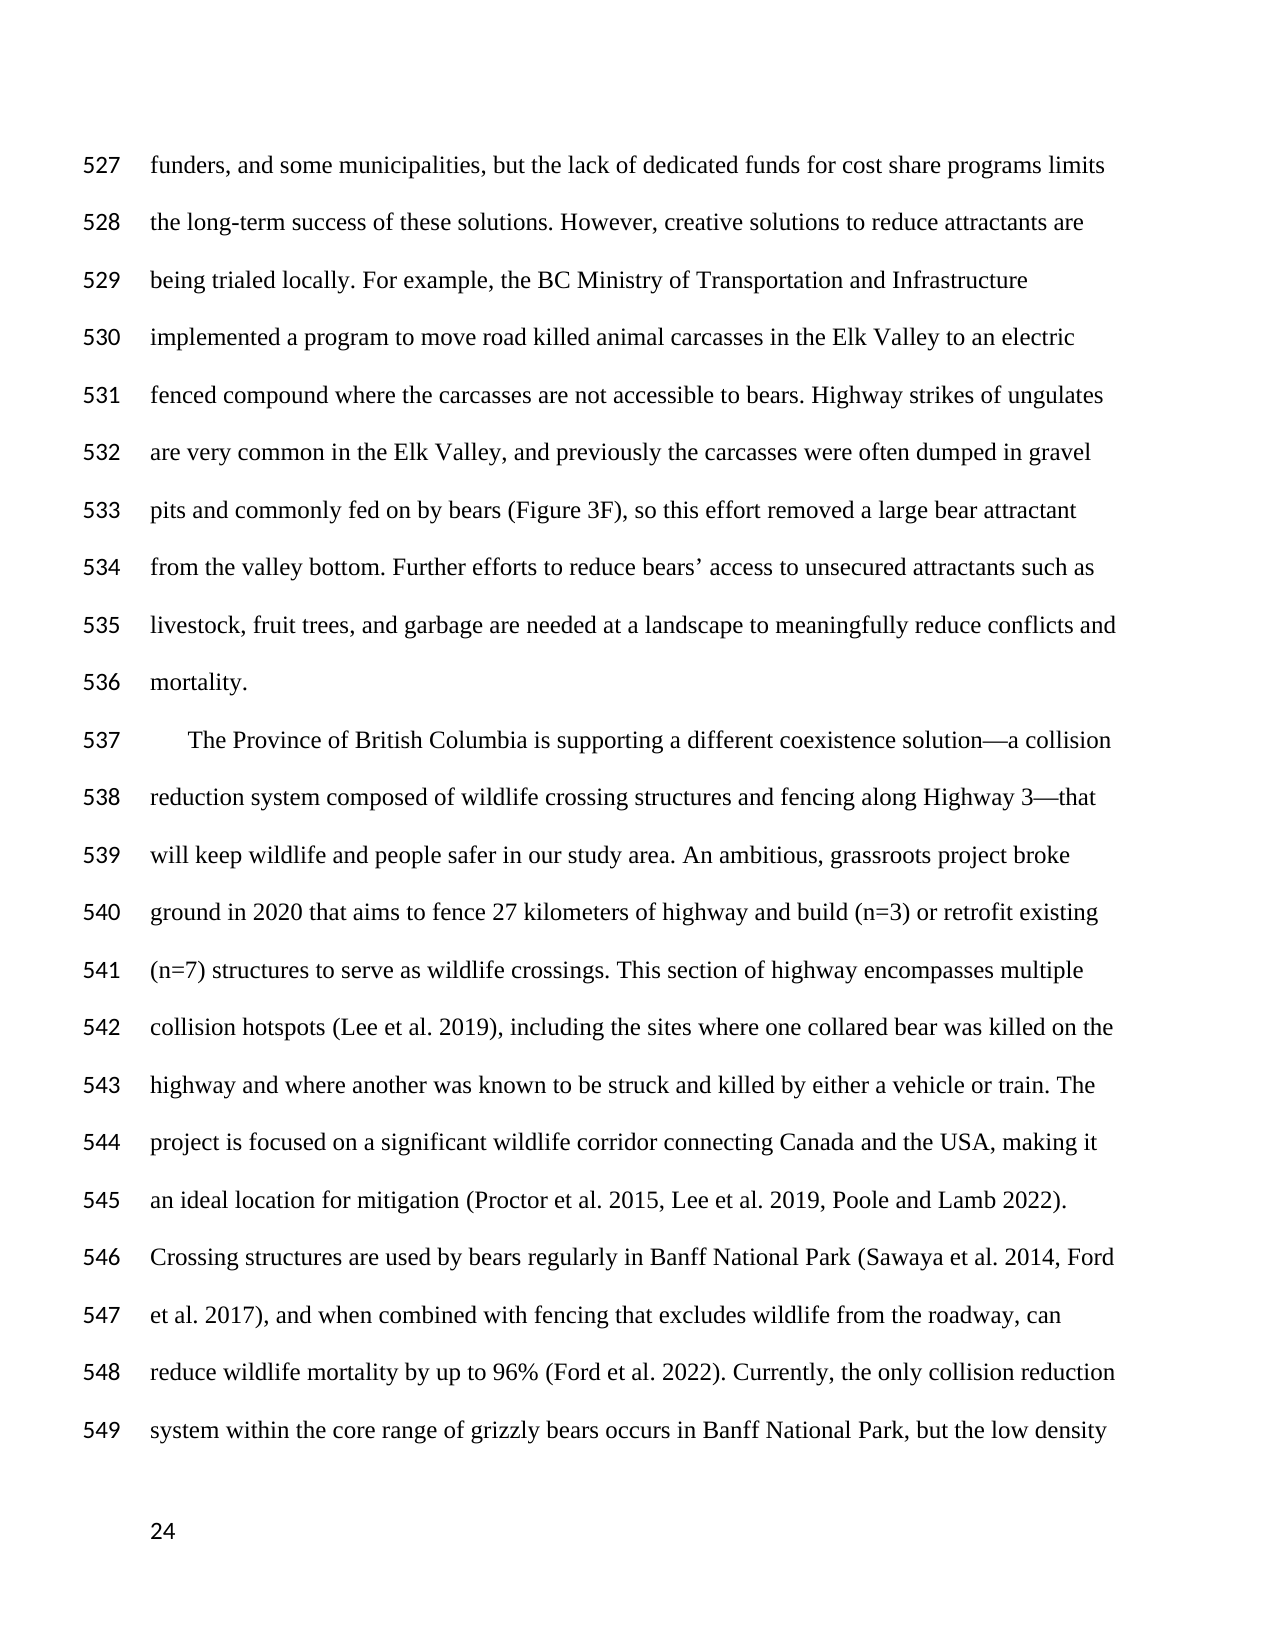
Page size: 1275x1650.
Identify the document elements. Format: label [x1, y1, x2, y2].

text [150, 150, 1125, 696]
text [150, 725, 1125, 1444]
